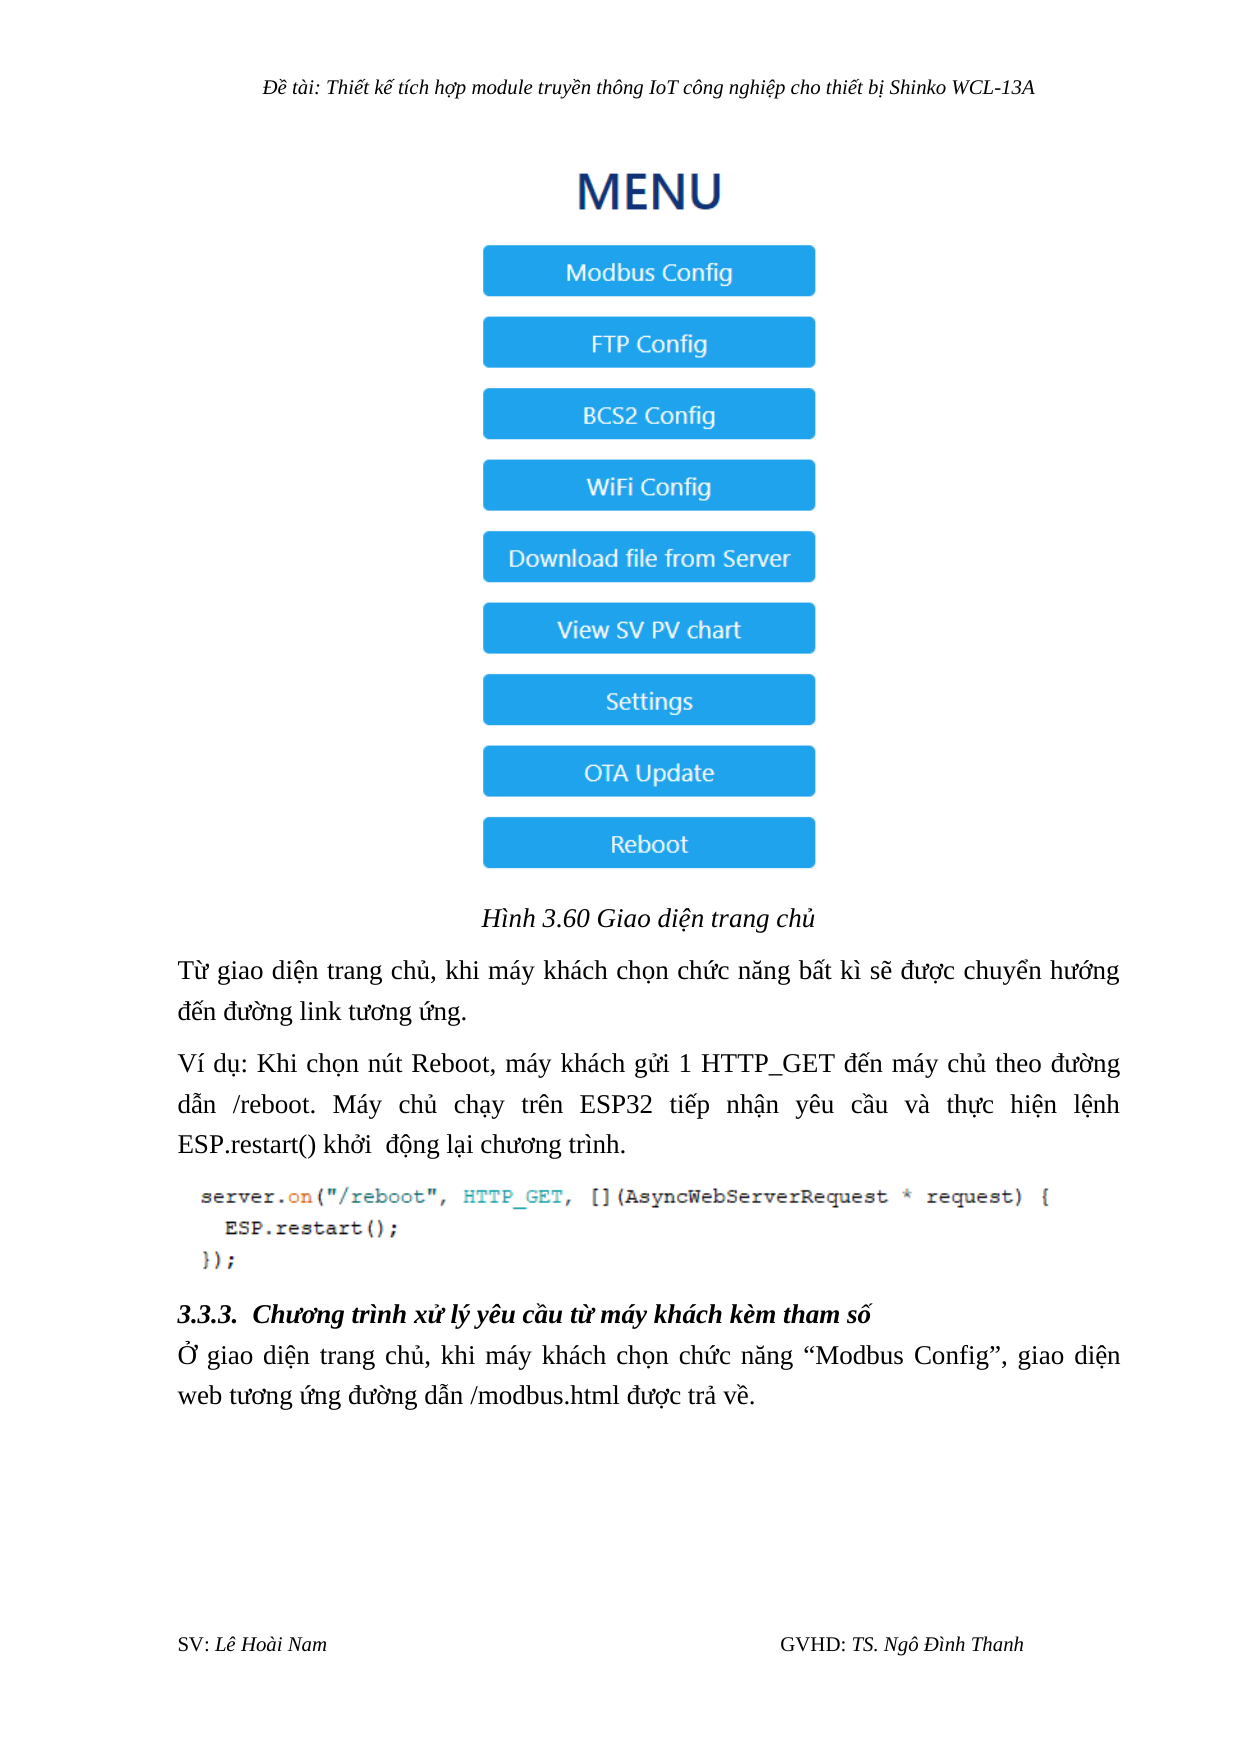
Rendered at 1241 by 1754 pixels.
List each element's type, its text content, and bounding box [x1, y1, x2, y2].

text Từ giao diện trang chủ, khi máy khách chọn chức năng bất kì sẽ được chuyển hướng đến đường link tương ứng. [177, 954, 1122, 1026]
text Ở giao diện trang chủ, khi máy khách chọn chức năng “Modbus Config”, giao diện web tương ứng đường dẫn /modbus.html được trả về. [177, 1339, 1122, 1410]
subtitle Chương trình xử lý yêu cầu từ máy khách kèm tham số [177, 1298, 1122, 1329]
text Ví dụ: Khi chọn nút Reboot, máy khách gửi 1 HTTP_GET đến máy chủ theo đường dẫn /reboot. Máy chủ chạy trên ESP32 tiếp nhận yêu cầu và thực hiện lệnh ESP.restart() khởi động lại chương trình. [177, 1048, 1122, 1159]
picture [459, 147, 841, 881]
picture [177, 1181, 1078, 1277]
